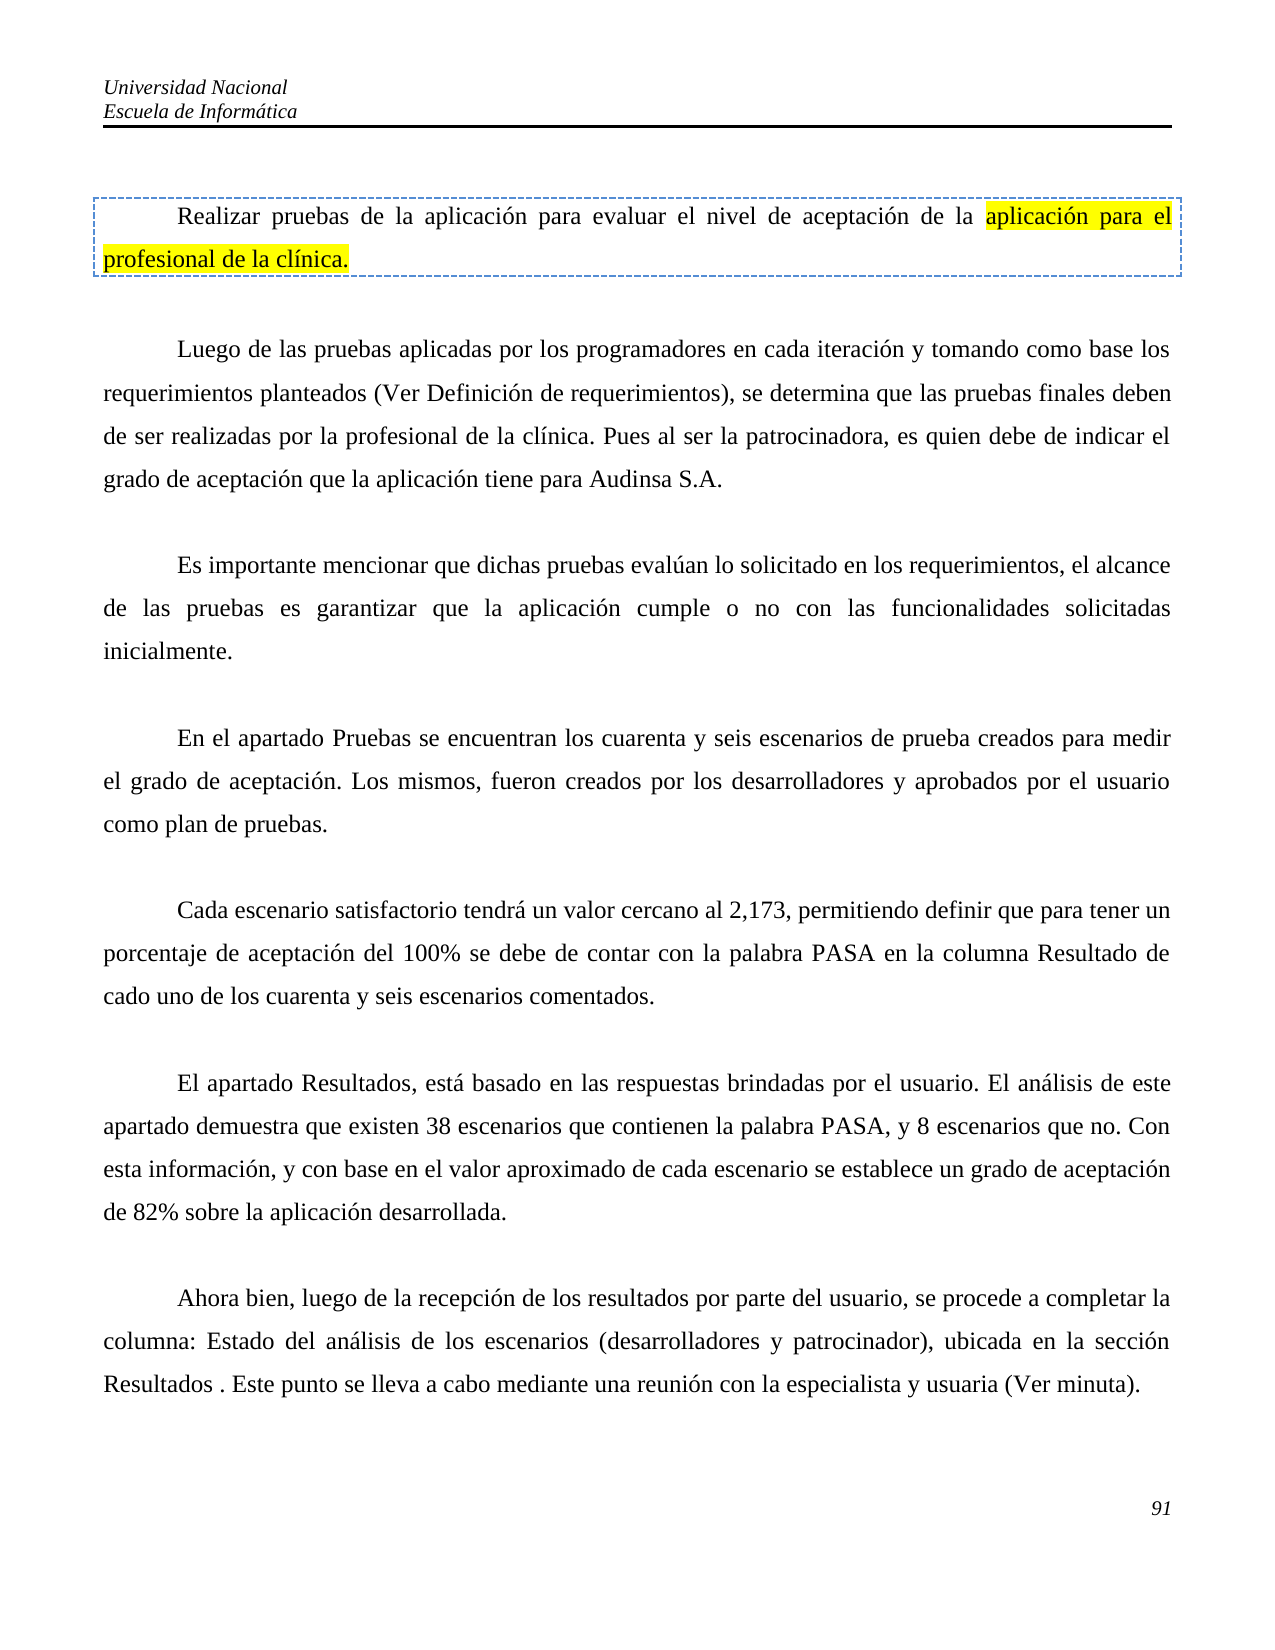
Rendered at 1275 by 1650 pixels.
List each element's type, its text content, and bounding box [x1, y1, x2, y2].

text Es importante mencionar que dichas pruebas evalúan lo solicitado en los requerimientos, el alcance de las pruebas es garantizar que la aplicación cumple o no con las funcionalidades solicitadas inicialmente. [103, 550, 1172, 665]
text En el apartado Pruebas se encuentran los cuarenta y seis escenarios de prueba creados para medir el grado de aceptación. Los mismos, fueron creados por los desarrolladores y aprobados por el usuario como plan de pruebas. [103, 723, 1172, 838]
text El apartado Resultados, está basado en las respuestas brindadas por el usuario. El análisis de este apartado demuestra que existen 38 escenarios que contienen la palabra PASA, y 8 escenarios que no. Con esta información, y con base en el valor aproximado de cada escenario se establece un grado de aceptación de 82% sobre la aplicación desarrollada. [103, 1068, 1172, 1226]
text Cada escenario satisfactorio tendrá un valor cercano al 2,173, permitiendo definir que para tener un porcentaje de aceptación del 100% se debe de contar con la palabra PASA en la columna Resultado de cado uno de los cuarenta y seis escenarios comentados. [103, 895, 1172, 1010]
text Realizar pruebas de la aplicación para evaluar el nivel de aceptación de la aplicación para el profesional de la clínica. [93, 197, 1182, 277]
text Ahora bien, luego de la recepción de los resultados por parte del usuario, se procede a completar la columna: Estado del análisis de los escenarios (desarrolladores y patrocinador), ubicada en la sección Resultados . Este punto se lleva a cabo mediante una reunión con la especialista y usuaria (Ver minuta). [103, 1283, 1172, 1398]
text Luego de las pruebas aplicadas por los programadores en cada iteración y tomando como base los requerimientos planteados (Ver Definición de requerimientos), se determina que las pruebas finales deben de ser realizadas por la profesional de la clínica. Pues al ser la patrocinadora, es quien debe de indicar el grado de aceptación que la aplicación tiene para Audinsa S.A. [103, 334, 1172, 493]
